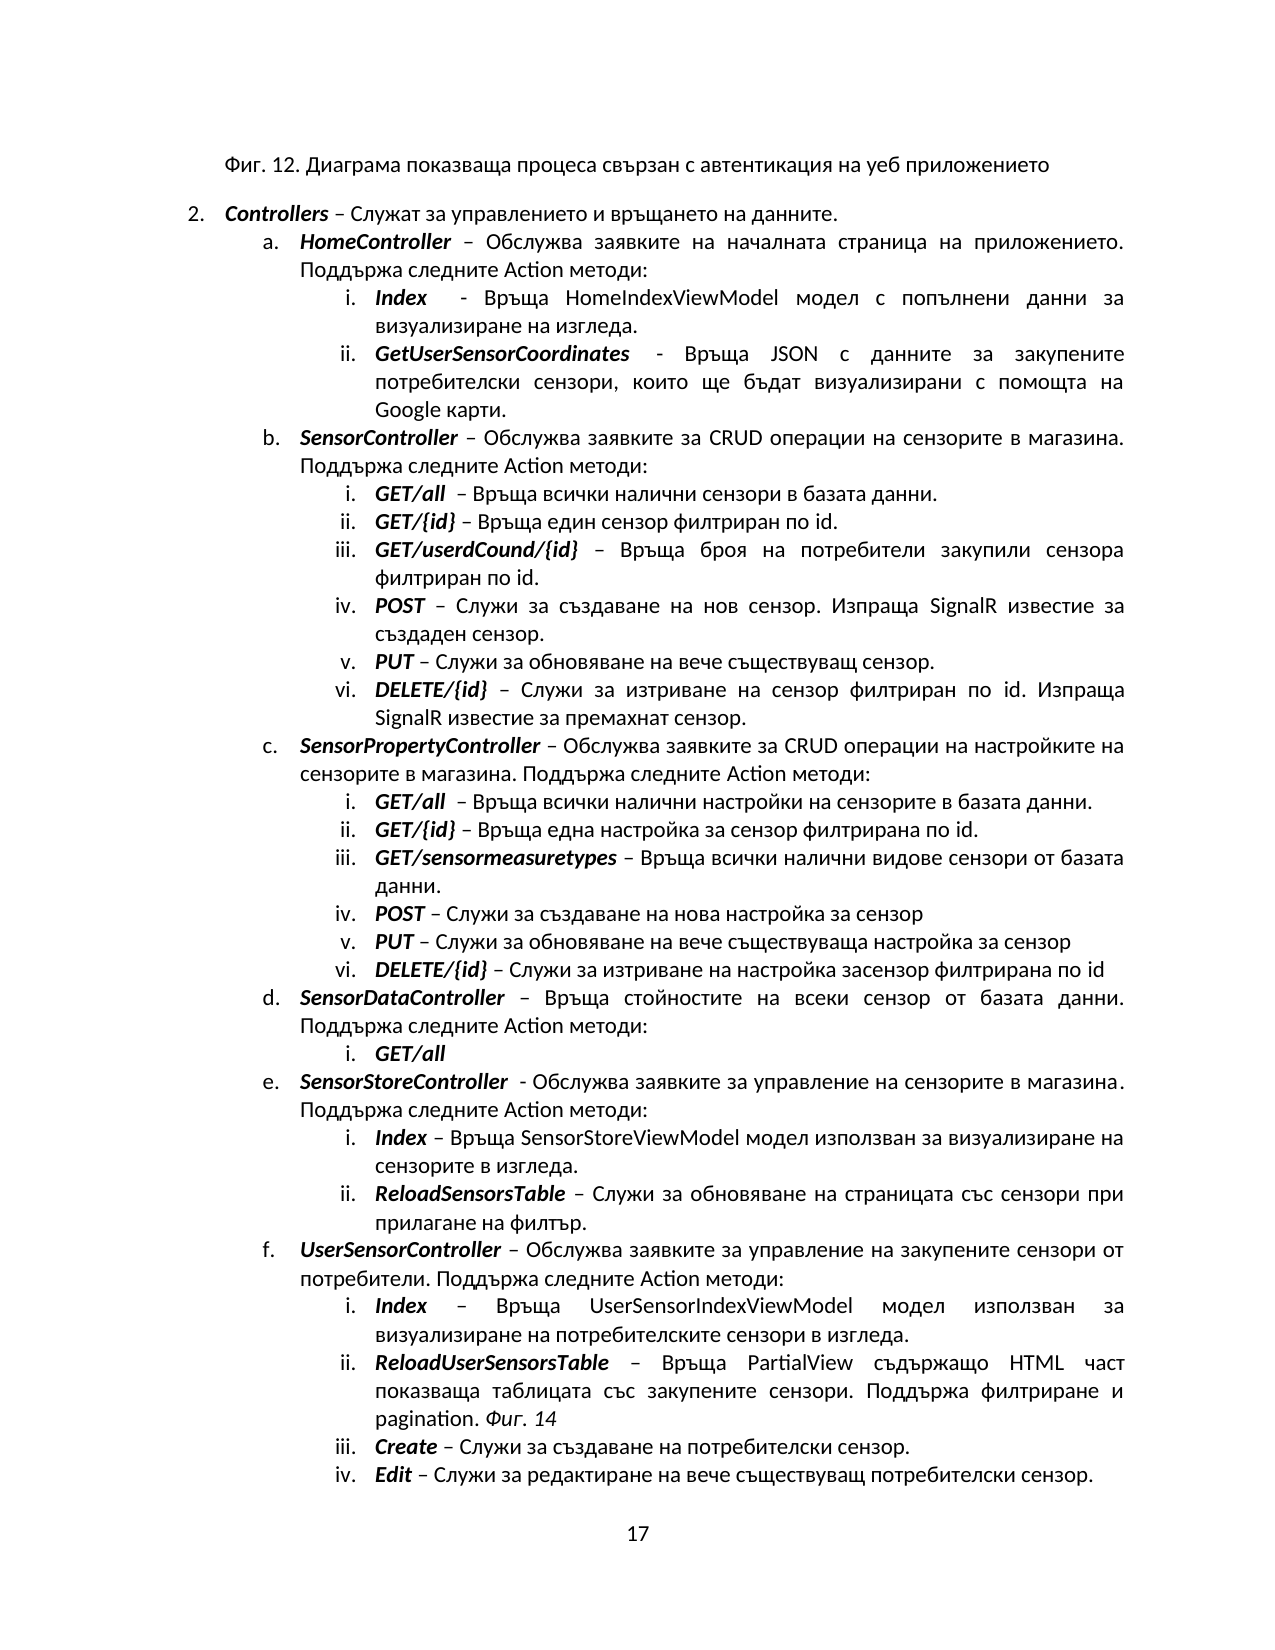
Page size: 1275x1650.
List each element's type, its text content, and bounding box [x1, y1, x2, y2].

list SensorStoreController - Обслужва заявките за управление на сензорите в магазина. Поддържа следните Action методи: [262, 1067, 1125, 1123]
list Controllers – Служат за управлението и връщането на данните. [187, 199, 1125, 227]
list SensorDataController – Връща стойностите на всеки сензор от базата данни. Поддържа следните Action методи: [262, 983, 1125, 1039]
list GET/{id} – Връща една настройка за сензор филтрирана по id. [356, 815, 1125, 843]
list GET/{id} – Връща един сензор филтриран по id. [356, 507, 1125, 535]
list ReloadSensorsTable – Служи за обновяване на страницата със сензори при прилагане на филтър. [356, 1179, 1125, 1236]
list GET/all – Връща всички налични настройки на сензорите в базата данни. [356, 787, 1125, 815]
list Create – Служи за създаване на потребителски сензор. [356, 1432, 1125, 1460]
text Фиг. 12. Диаграма показваща процеса свързан с автентикация на уеб приложението [150, 150, 1125, 178]
list UserSensorController – Обслужва заявките за управление на закупените сензори от потребители. Поддържа следните Action методи: [262, 1236, 1125, 1292]
list PUT – Служи за обновяване на вече съществуващ сензор. [356, 647, 1125, 675]
list Edit – Служи за редактиране на вече съществуващ потребителски сензор. [356, 1460, 1125, 1488]
list DELETE/{id} – Служи за изтриване на сензор филтриран по id. Изпраща SignalR известие за премахнат сензор. [356, 675, 1125, 731]
list ReloadUserSensorsTable – Връща PartialView съдържащо HTML част показваща таблицата със закупените сензори. Поддържа филтриране и pagination. Фиг. 14 [356, 1348, 1125, 1432]
list GET/sensormeasuretypes – Връща всички налични видове сензори от базата данни. [356, 843, 1125, 899]
list Index - Връща HomeIndexViewModel модел с попълнени данни за визуализиране на изгледа. [356, 283, 1125, 339]
list Index – Връща UserSensorIndexViewModel модел използван за визуализиране на потребителските сензори в изгледа. [356, 1292, 1125, 1348]
list GET/userdCound/{id} – Връща броя на потребители закупили сензора филтриран по id. [356, 535, 1125, 591]
list HomeController – Обслужва заявките на началната страница на приложението. Поддържа следните Action методи: [262, 227, 1125, 283]
list GET/all [356, 1039, 1125, 1067]
list POST – Служи за създаване на нова настройка за сензор [356, 899, 1125, 927]
list GET/all – Връща всички налични сензори в базата данни. [356, 479, 1125, 507]
list SensorController – Обслужва заявките за CRUD операции на сензорите в магазина. Поддържа следните Action методи: [262, 423, 1125, 479]
list Index – Връща SensorStoreViewModel модел използван за визуализиране на сензорите в изгледа. [356, 1123, 1125, 1179]
list DELETE/{id} – Служи за изтриване на настройка засензор филтрирана по id [356, 955, 1125, 983]
list GetUserSensorCoordinates - Връща JSON с данните за закупените потребителски сензори, които ще бъдат визуализирани с помощта на Google карти. [356, 339, 1125, 423]
list PUT – Служи за обновяване на вече съществуваща настройка за сензор [356, 927, 1125, 955]
list POST – Служи за създаване на нов сензор. Изпраща SignalR известие за създаден сензор. [356, 591, 1125, 647]
list SensorPropertyController – Обслужва заявките за CRUD операции на настройките на сензорите в магазина. Поддържа следните Action методи: [262, 731, 1125, 787]
